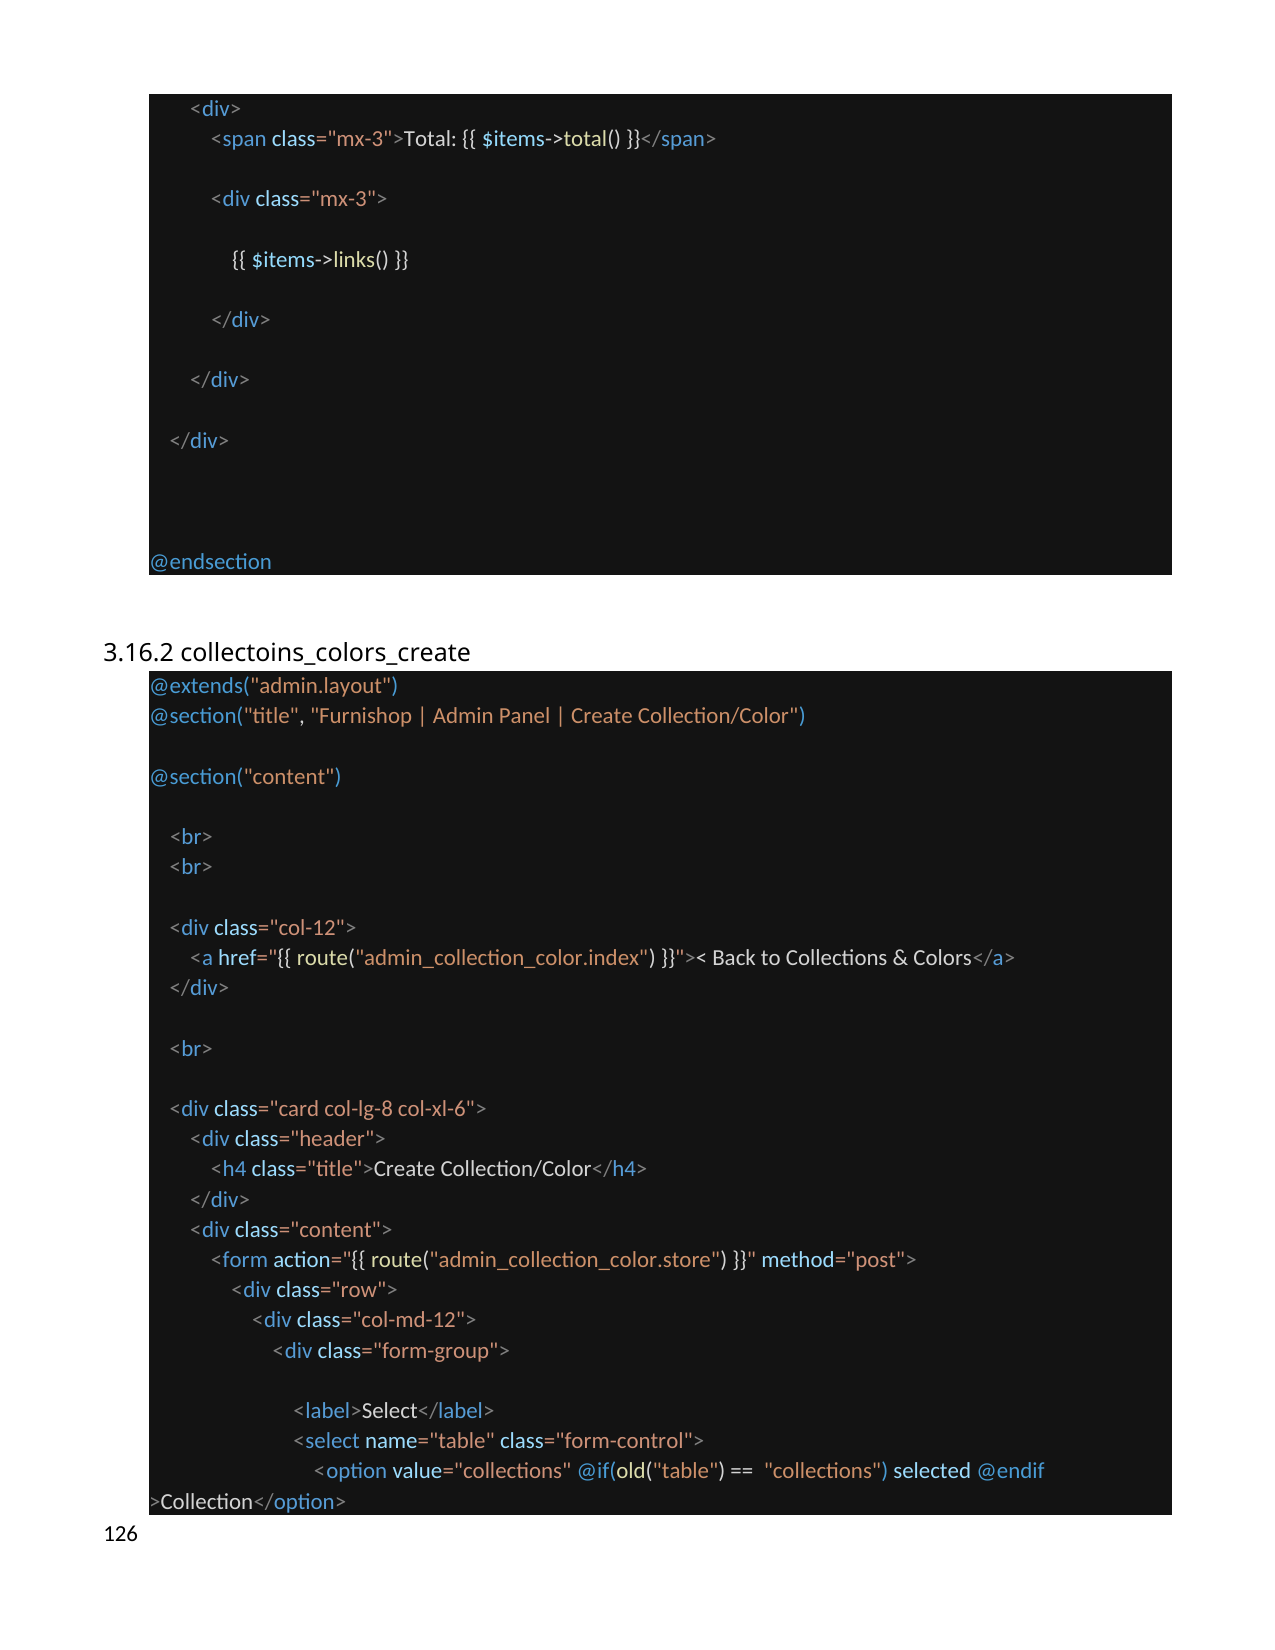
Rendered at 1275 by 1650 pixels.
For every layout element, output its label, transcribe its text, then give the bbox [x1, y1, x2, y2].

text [149, 94, 1172, 575]
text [149, 671, 1172, 1515]
subtitle 3.16.2 collectoins_colors_create [103, 634, 1172, 668]
